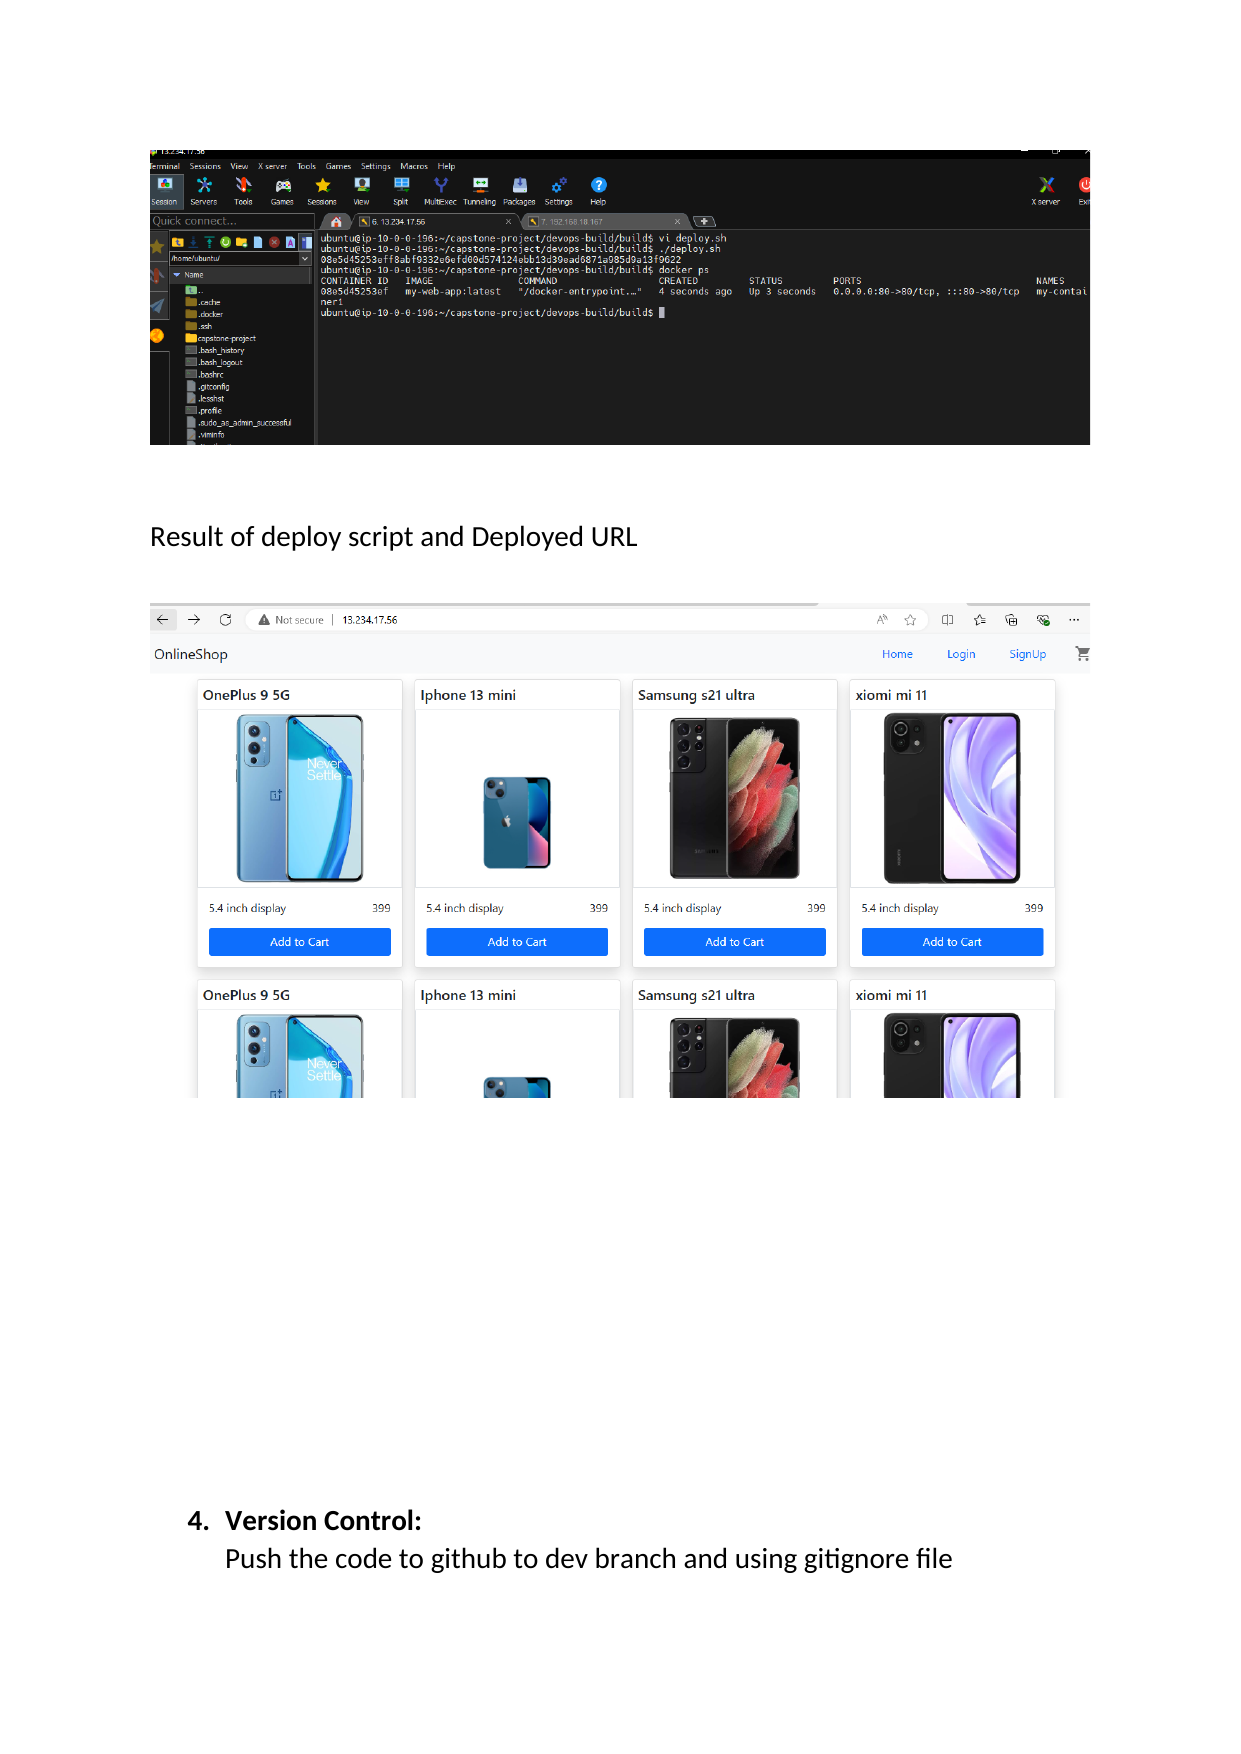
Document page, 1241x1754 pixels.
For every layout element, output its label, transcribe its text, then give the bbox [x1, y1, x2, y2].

list Version Control: [187, 1502, 1090, 1538]
picture [150, 150, 1091, 445]
picture [150, 603, 1091, 1098]
text Result of deploy script and Deployed URL [150, 518, 1090, 554]
list Push the code to github to dev branch and using gitignore file [225, 1541, 1090, 1576]
